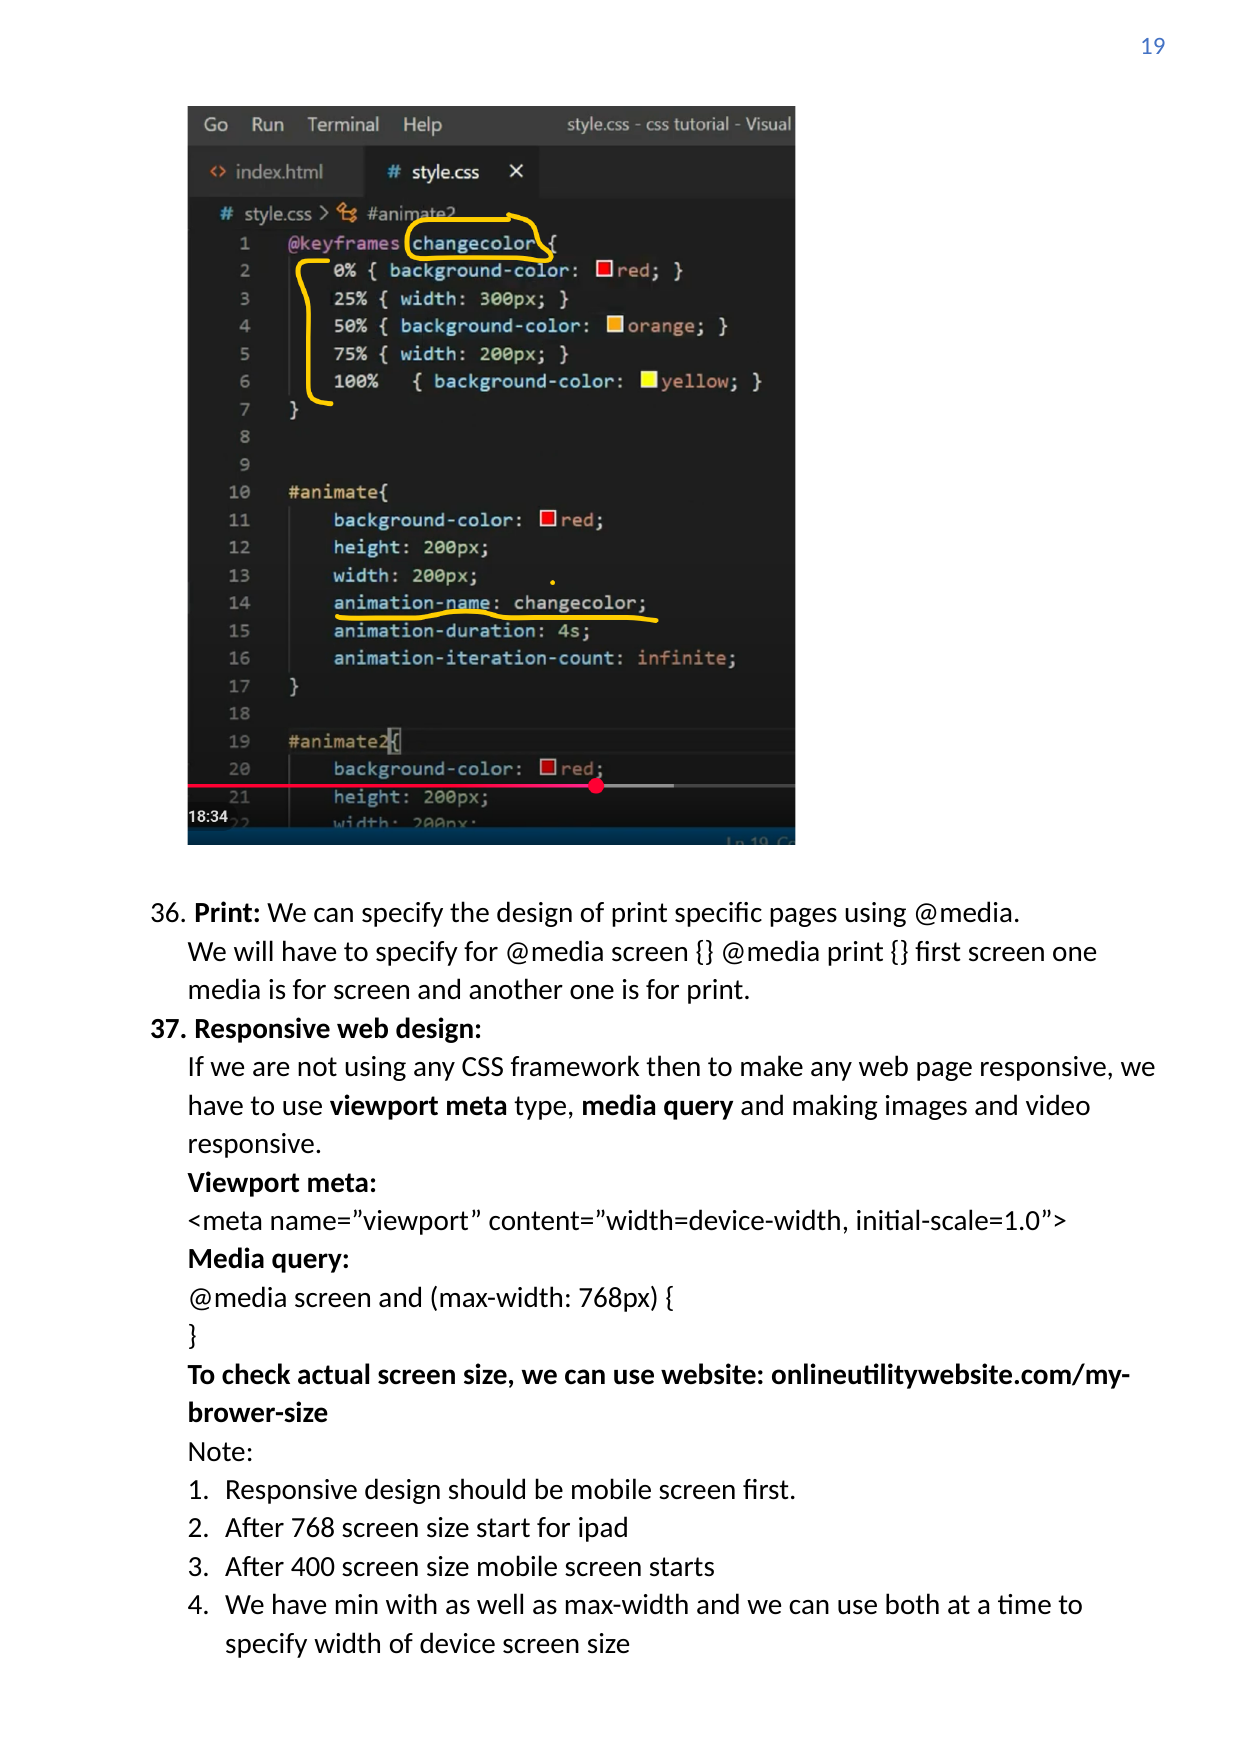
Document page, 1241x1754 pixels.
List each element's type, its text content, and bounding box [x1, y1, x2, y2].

picture [187, 88, 796, 854]
list We will have to specify for @media screen {} @media print {} first screen one media is for screen and another one is for print. [187, 933, 1165, 1007]
list If we are not using any CSS framework then to make any web page responsive, we have to use viewport meta type, media query and making images and video responsive. [187, 1048, 1165, 1161]
list Print: We can specify the design of print specific pages using @media. [150, 894, 1165, 930]
list After 768 screen size start for ipad [187, 1509, 1165, 1545]
list } [187, 1317, 1165, 1353]
list After 400 screen size mobile screen starts [187, 1548, 1165, 1584]
list Media query: [187, 1241, 1165, 1276]
list Responsive web design: [150, 1010, 1165, 1046]
list @media screen and (max-width: 768px) { [187, 1279, 1165, 1314]
list <meta name=”viewport” content=”width=device-width, initial-scale=1.0”> [187, 1202, 1165, 1238]
list We have min with as well as max-width and we can use both at a time to specify width of device screen size [187, 1586, 1165, 1661]
list Responsive design should be mobile screen first. [187, 1471, 1165, 1507]
list Note: [187, 1433, 1165, 1468]
list To check actual screen size, we can use website: onlineutilitywebsite.com/my-brower-size [187, 1356, 1165, 1430]
list Viewport meta: [187, 1164, 1165, 1199]
